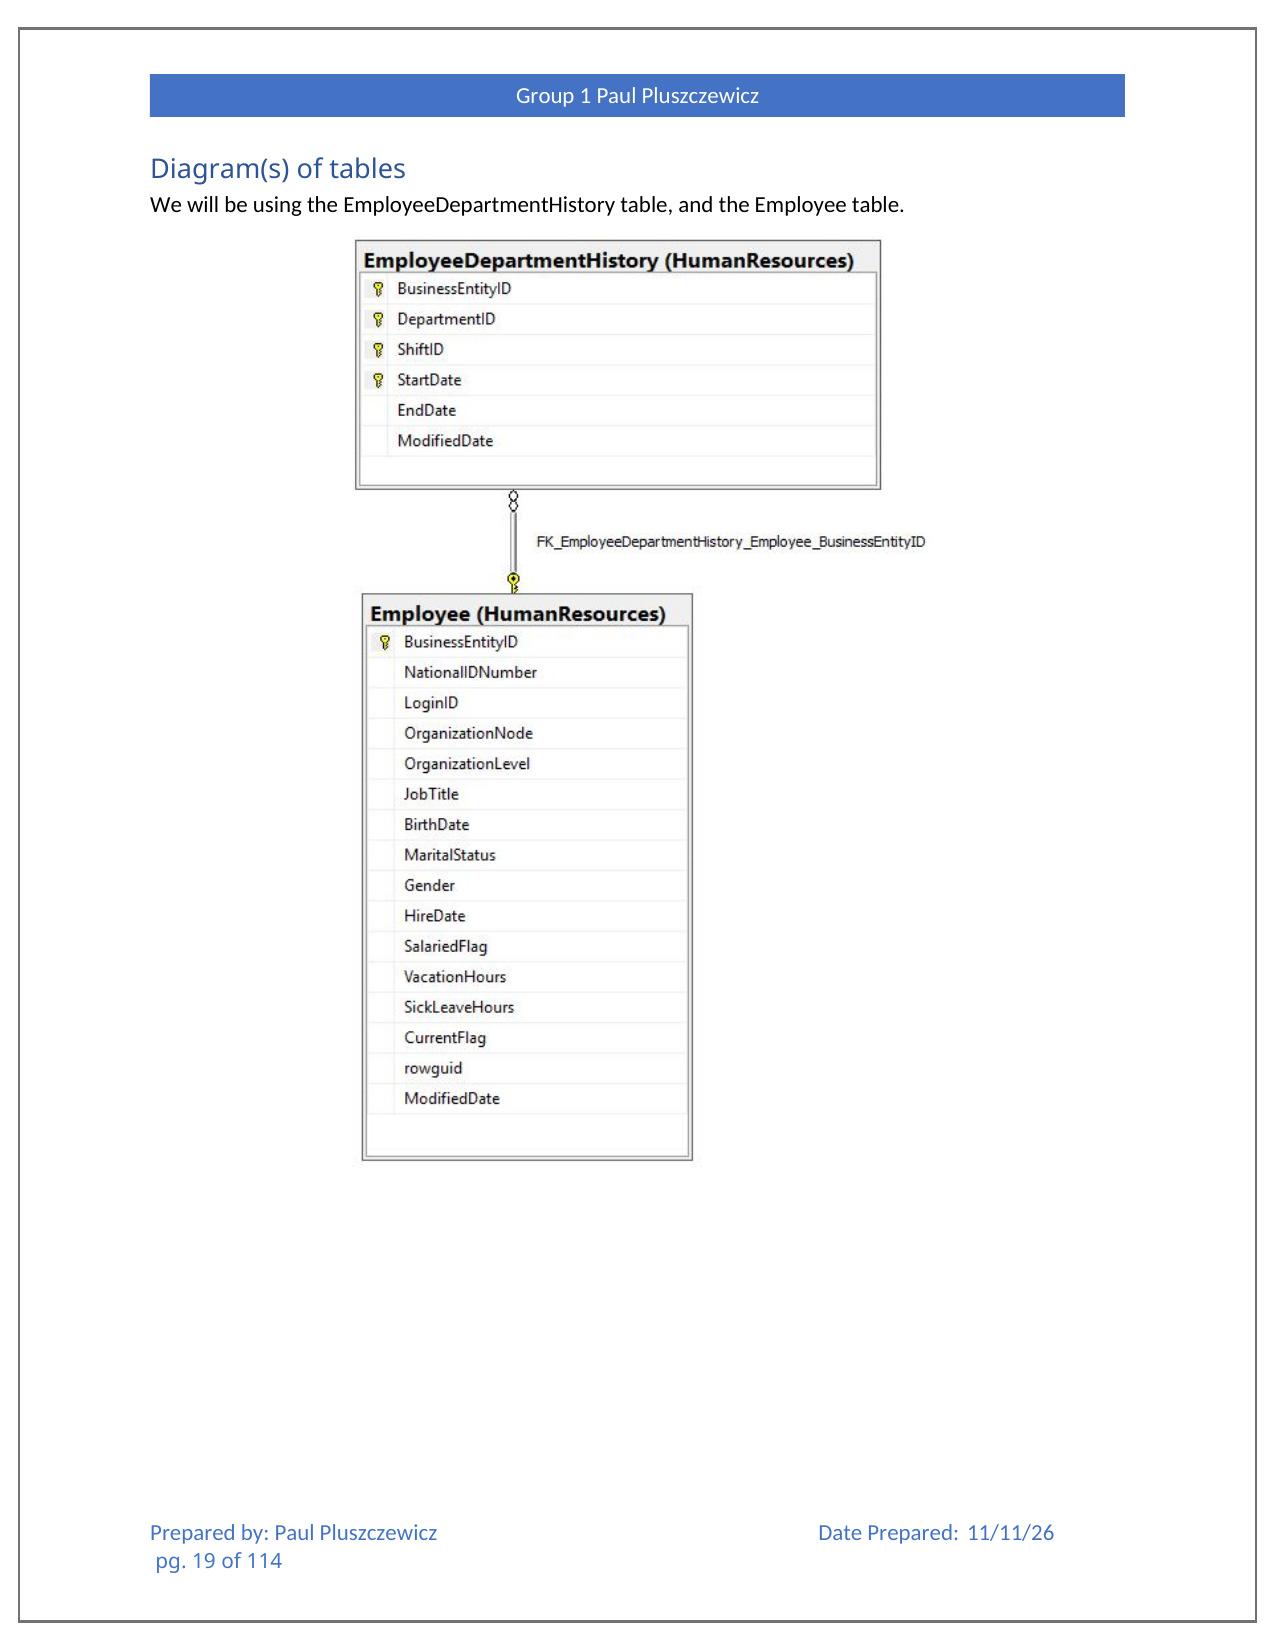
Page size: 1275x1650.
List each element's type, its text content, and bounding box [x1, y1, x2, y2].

text We will be using the EmployeeDepartmentHistory table, and the Employee table. [150, 190, 1125, 218]
picture [342, 236, 933, 1173]
subtitle Diagram(s) of tables [150, 150, 1125, 187]
